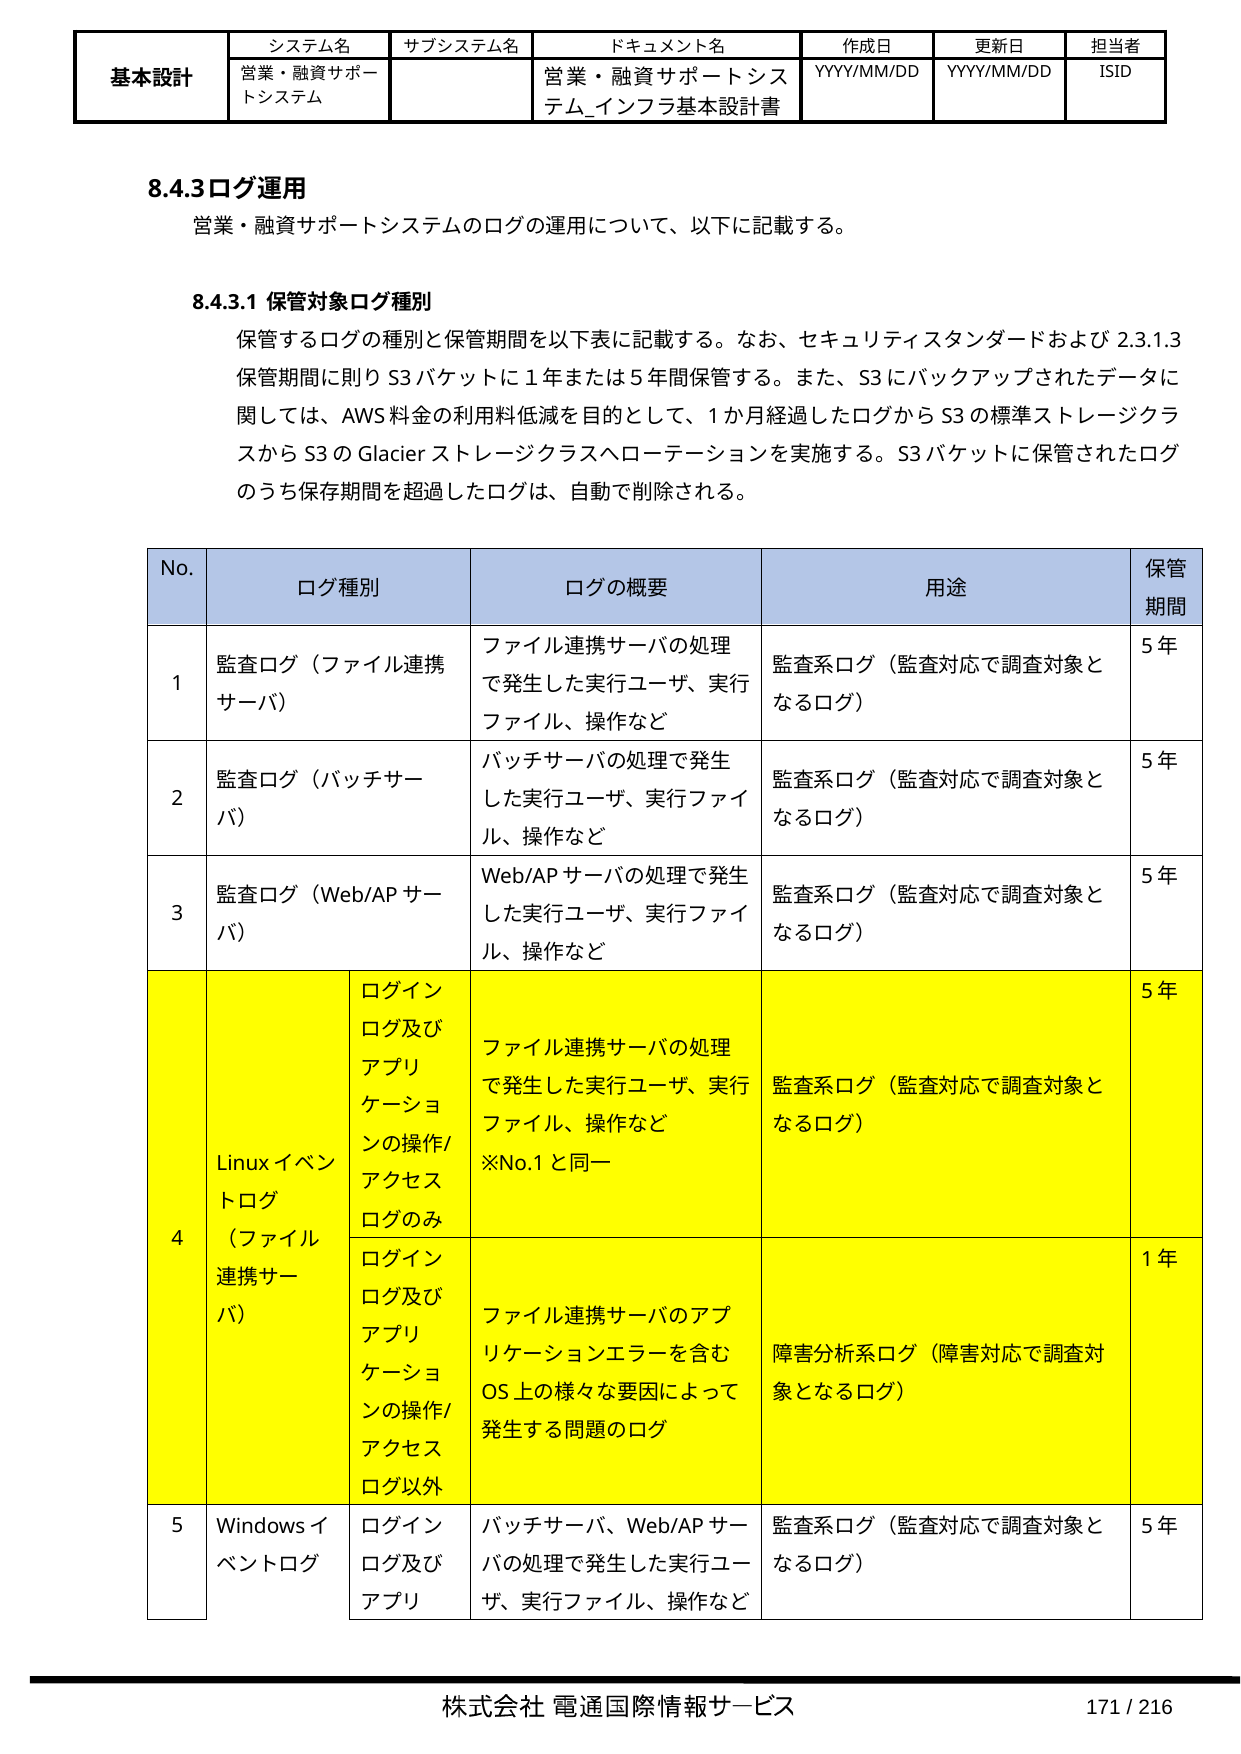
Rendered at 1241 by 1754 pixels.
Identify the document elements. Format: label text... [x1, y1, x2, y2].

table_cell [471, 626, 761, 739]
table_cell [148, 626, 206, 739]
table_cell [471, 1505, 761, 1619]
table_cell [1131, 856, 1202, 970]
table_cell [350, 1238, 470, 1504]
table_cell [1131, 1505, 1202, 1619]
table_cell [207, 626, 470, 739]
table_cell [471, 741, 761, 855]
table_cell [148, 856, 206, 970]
text 保管するログの種別と保管期間を以下表に記載する。なお、セキュリティスタンダードおよび2.3.1.3 保管期間に則りS3バケットに１年または５年間保管する。また、S3にバックアップされたデータに関しては、AWS料金の利用料低減を目的として、1か月経過したログからS3の標準ストレージクラスからS3のGlacierストレージクラスへローテーションを実施する。S3バケットに保管されたログのうち保存期間を超過したログは、自動で削除される。 [236, 319, 1181, 509]
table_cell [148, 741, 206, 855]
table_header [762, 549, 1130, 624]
text 営業・融資サポートシステムのログの運用について、以下に記載する。 [192, 205, 1181, 243]
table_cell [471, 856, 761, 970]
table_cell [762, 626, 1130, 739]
subtitle ログ運用 [148, 167, 1181, 205]
picture [442, 1694, 794, 1718]
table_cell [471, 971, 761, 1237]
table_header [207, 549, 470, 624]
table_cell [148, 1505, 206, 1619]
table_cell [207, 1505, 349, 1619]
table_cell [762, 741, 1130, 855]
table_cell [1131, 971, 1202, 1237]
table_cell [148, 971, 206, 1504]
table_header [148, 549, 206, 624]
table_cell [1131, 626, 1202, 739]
subtitle 保管対象ログ種別 [192, 281, 1181, 319]
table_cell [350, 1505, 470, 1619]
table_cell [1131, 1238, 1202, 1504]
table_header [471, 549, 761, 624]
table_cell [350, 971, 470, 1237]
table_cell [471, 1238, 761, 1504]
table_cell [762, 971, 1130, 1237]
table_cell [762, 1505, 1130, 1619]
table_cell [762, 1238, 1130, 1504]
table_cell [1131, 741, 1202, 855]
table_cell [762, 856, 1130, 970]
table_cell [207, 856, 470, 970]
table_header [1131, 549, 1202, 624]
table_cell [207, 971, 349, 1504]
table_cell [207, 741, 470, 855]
